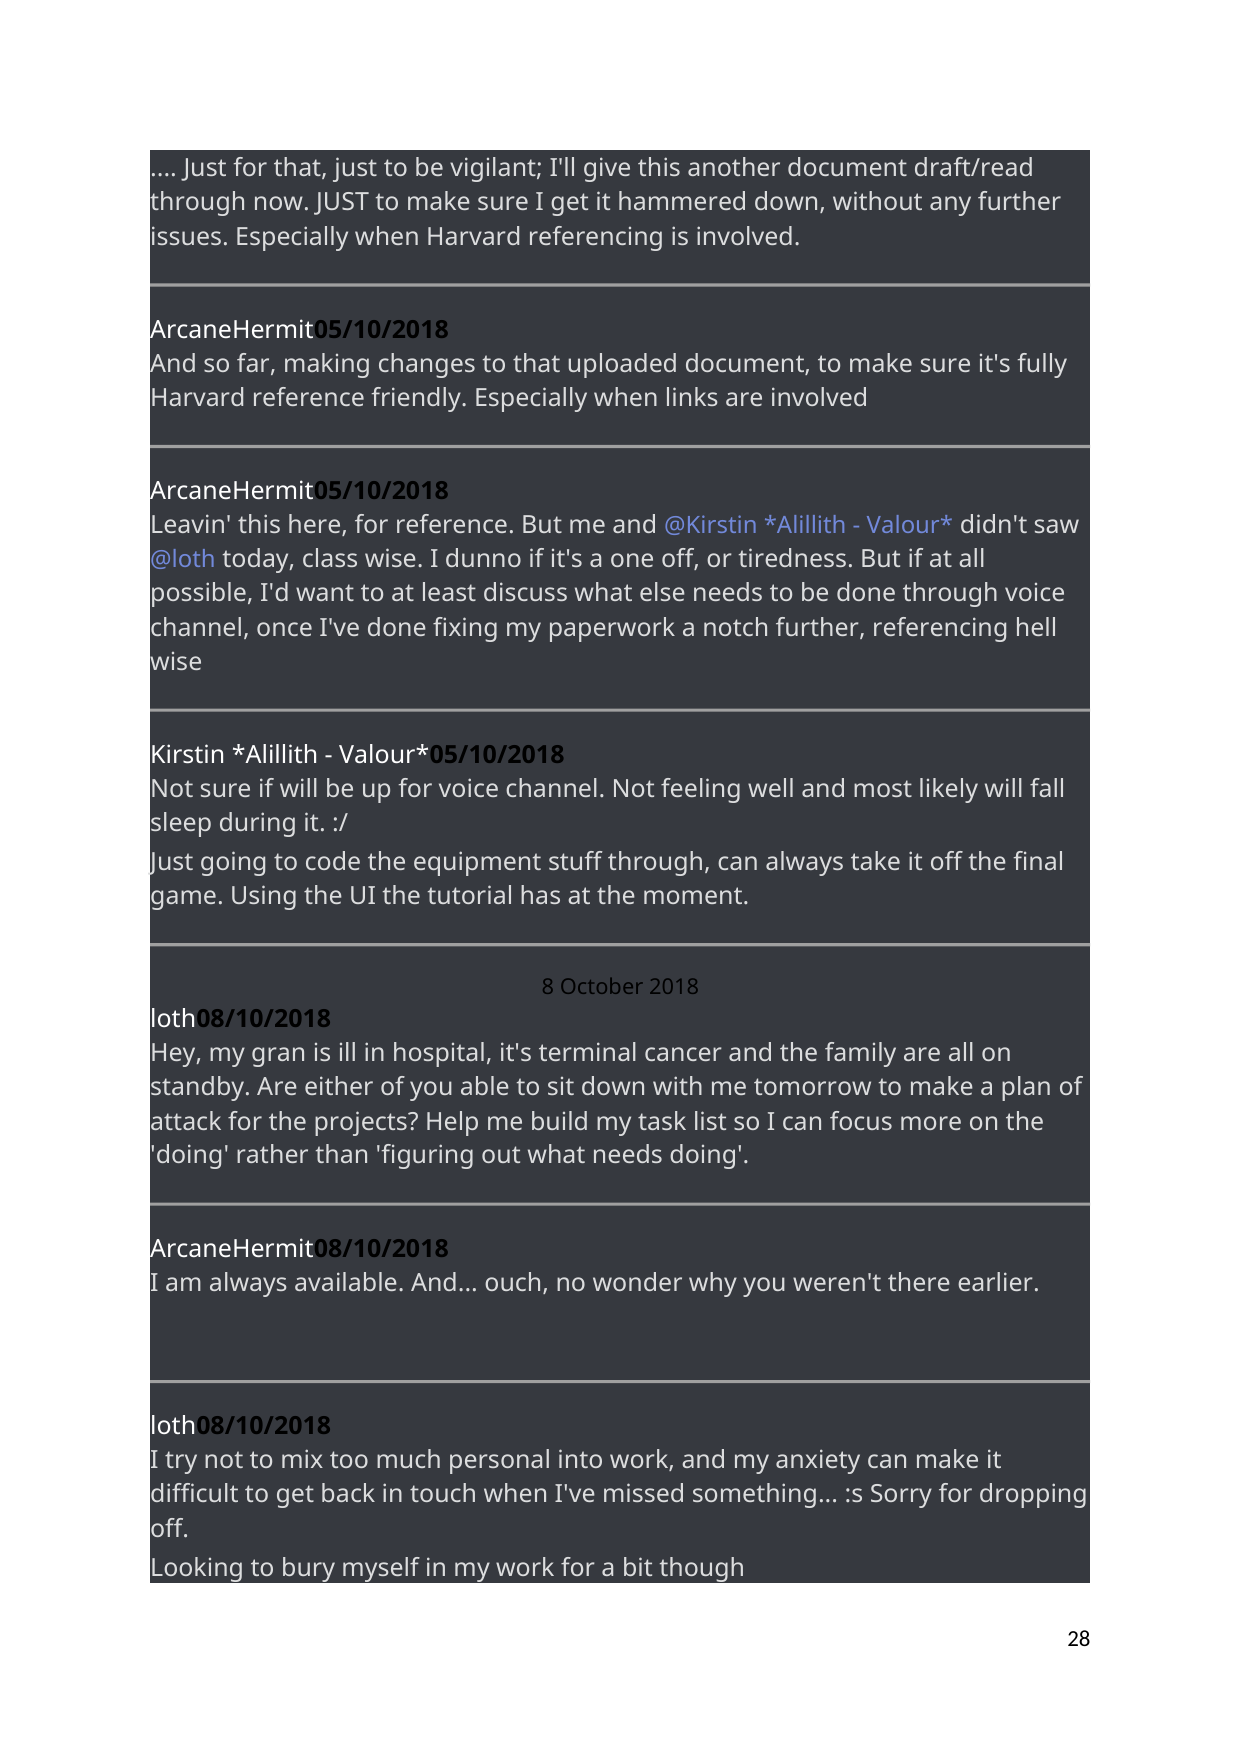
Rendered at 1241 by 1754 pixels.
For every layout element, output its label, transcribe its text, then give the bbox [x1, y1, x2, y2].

text 8 October 2018 [150, 971, 1090, 1001]
text loth08/10/2018 [150, 1408, 1090, 1442]
text I try not to mix too much personal into work, and my anxiety can make it difficult to get back in touch when I've missed something... :s Sorry for dropping off. [150, 1442, 1090, 1544]
text ArcaneHermit05/10/2018 [150, 311, 1090, 346]
text Not sure if will be up for voice channel. Not feeling well and most likely will fall sleep during it. :/ [150, 771, 1090, 839]
text And so far, making changes to that uploaded document, to make sure it's fully Harvard reference friendly. Especially when links are involved [150, 346, 1090, 414]
text Just going to code the equipment stuff through, can always take it off the final game. Using the UI the tutorial has at the moment. [150, 844, 1090, 912]
text ArcaneHermit05/10/2018 [150, 473, 1090, 507]
text Leavin' this here, for reference. But me and @Kirstin *Alillith - Valour* didn't saw @loth today, class wise. I dunno if it's a one off, or tiredness. But if at all possible, I'd want to at least discuss what else needs to be done through voice channel, once I've done fixing my paperwork a notch further, referencing hell wise [150, 507, 1090, 677]
text loth08/10/2018 [150, 1001, 1090, 1035]
text .... Just for that, just to be vigilant; I'll give this another document draft/read through now. JUST to make sure I get it hammered down, without any further issues. Especially when Harvard referencing is involved. [150, 150, 1090, 252]
text Hey, my gran is ill in hospital, it's terminal cancer and the family are all on standby. Are either of you able to sit down with me tomorrow to make a plan of attack for the projects? Help me build my task list so I can focus more on the 'doing' rather than 'figuring out what needs doing'. [150, 1035, 1090, 1171]
text Looking to bury myself in my work for a bit though [150, 1549, 1090, 1583]
text ArcaneHermit08/10/2018 [150, 1231, 1090, 1264]
text I am always available. And... ouch, no wonder why you weren't there earlier. [150, 1264, 1090, 1349]
text Kirstin *Alillith - Valour*05/10/2018 [150, 737, 1090, 771]
